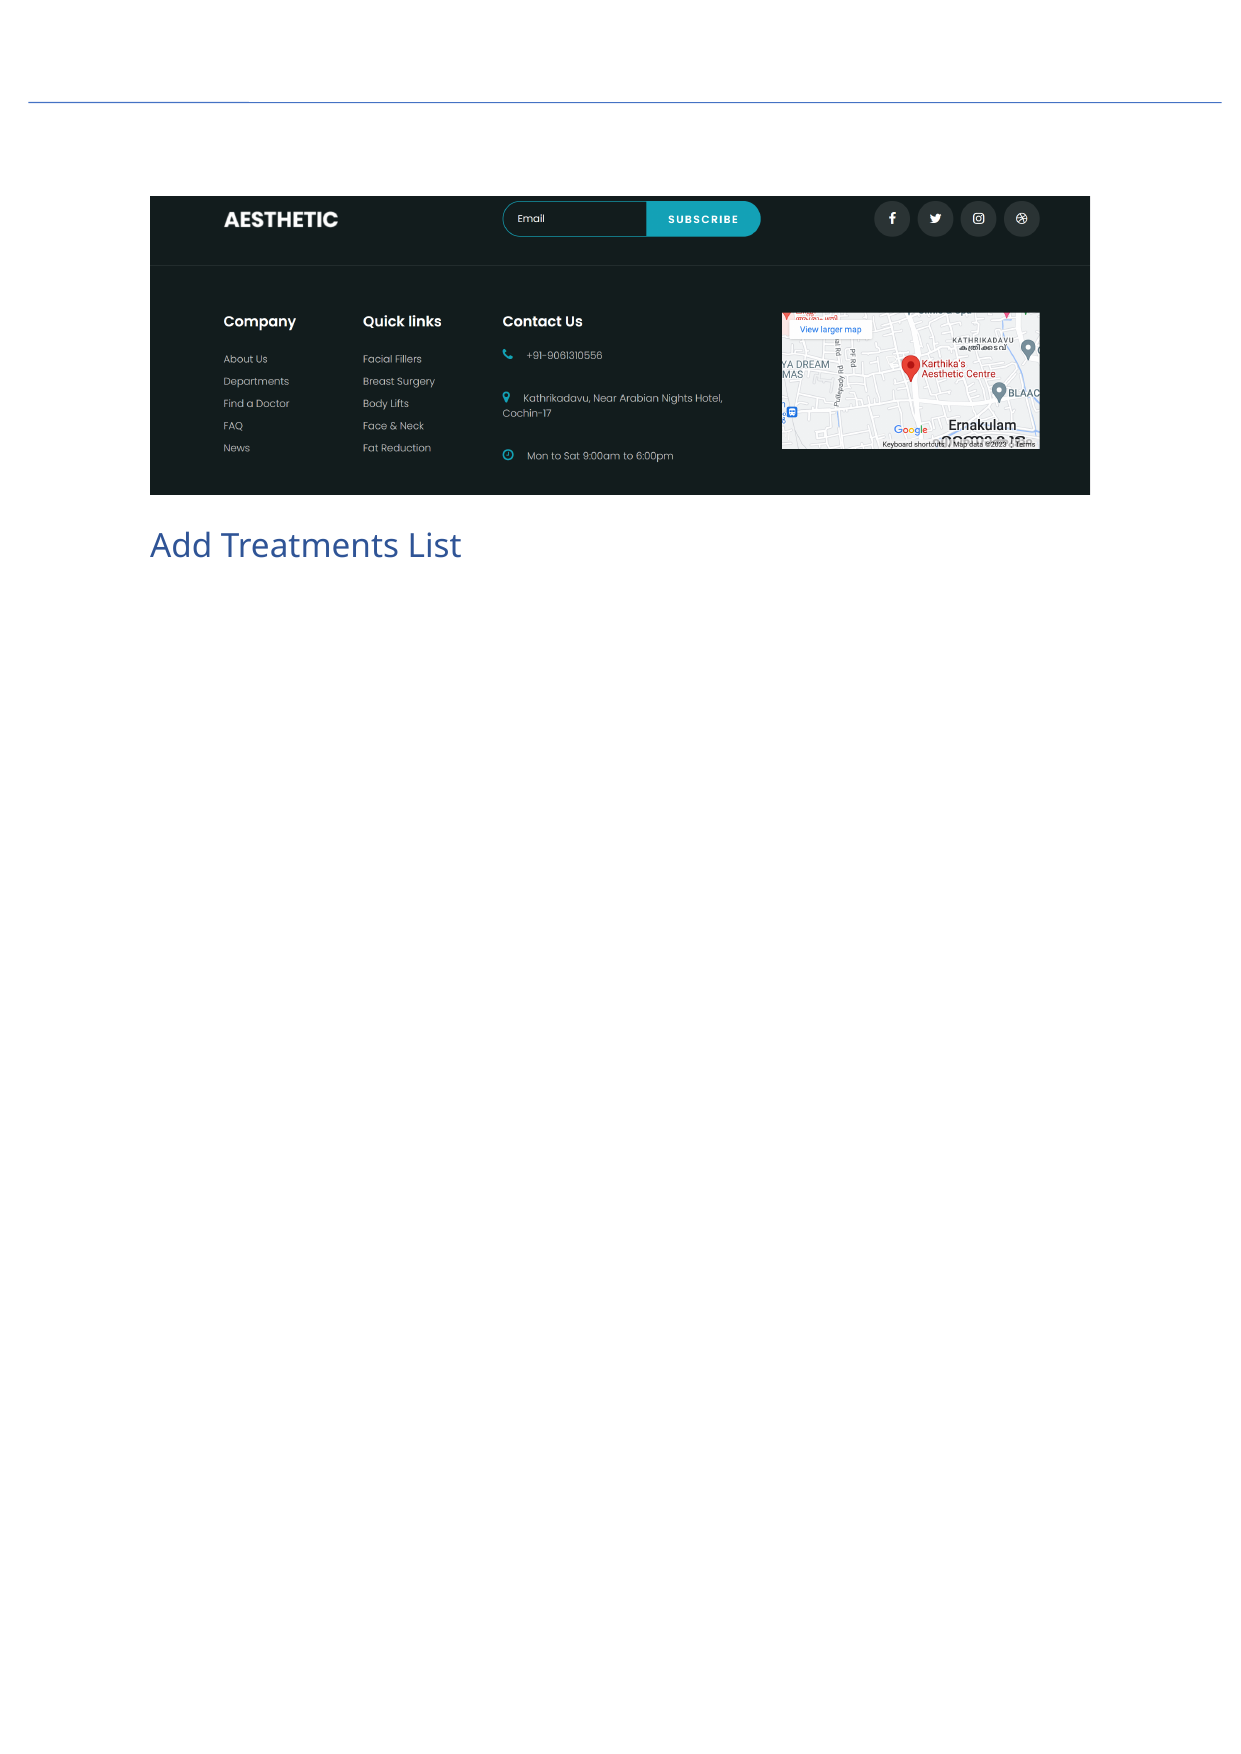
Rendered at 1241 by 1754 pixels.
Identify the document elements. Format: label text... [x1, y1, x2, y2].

picture [150, 196, 1091, 495]
subtitle Add Treatments List [150, 522, 1090, 568]
